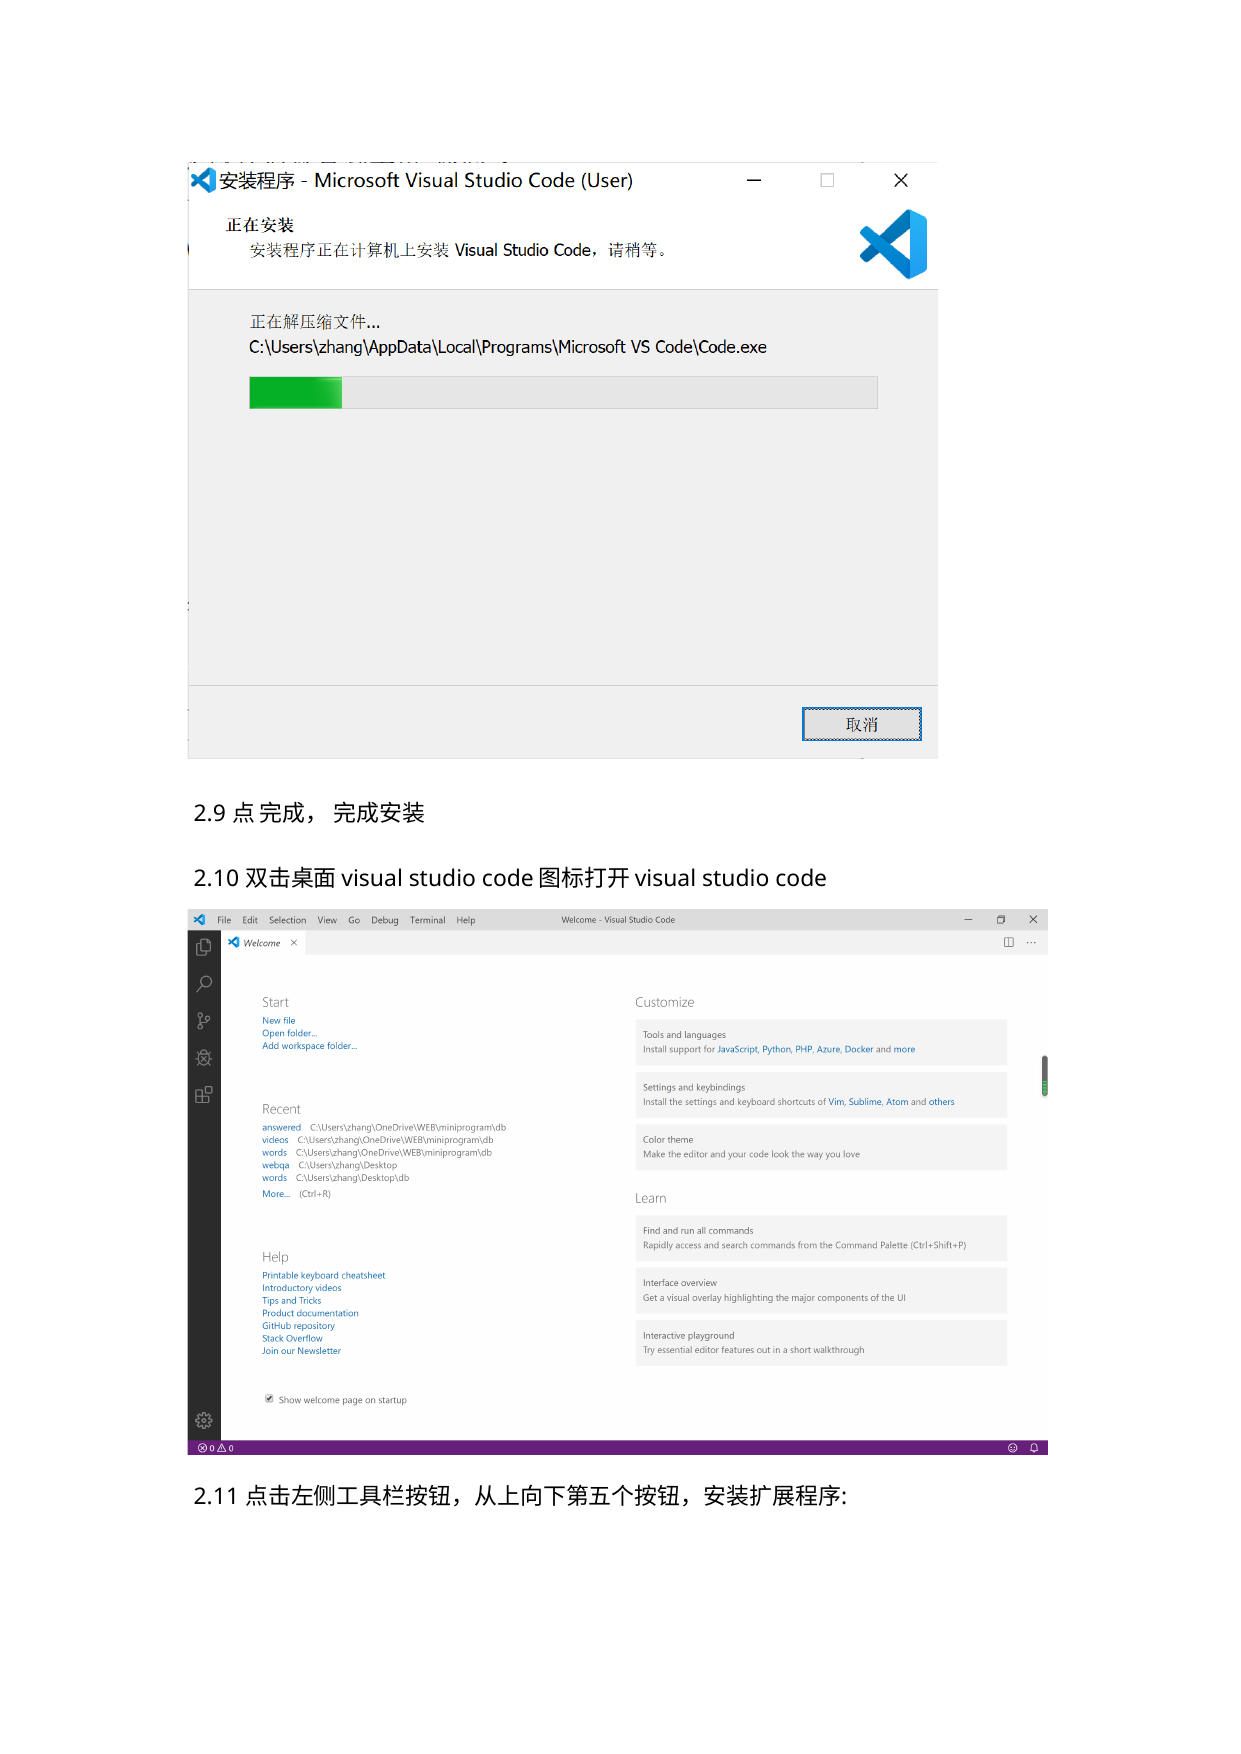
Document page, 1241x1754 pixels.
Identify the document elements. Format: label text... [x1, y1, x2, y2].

picture [187, 909, 1048, 1455]
text 2.9 点 完成， 完成安装 [187, 779, 1053, 844]
picture [187, 162, 939, 759]
text 2.11 点击左侧工具栏按钮，从上向下第五个按钮，安装扩展程序: [187, 1462, 1053, 1527]
text 2.10 双击桌面visual studio code图标打开visual studio code [187, 844, 1053, 909]
